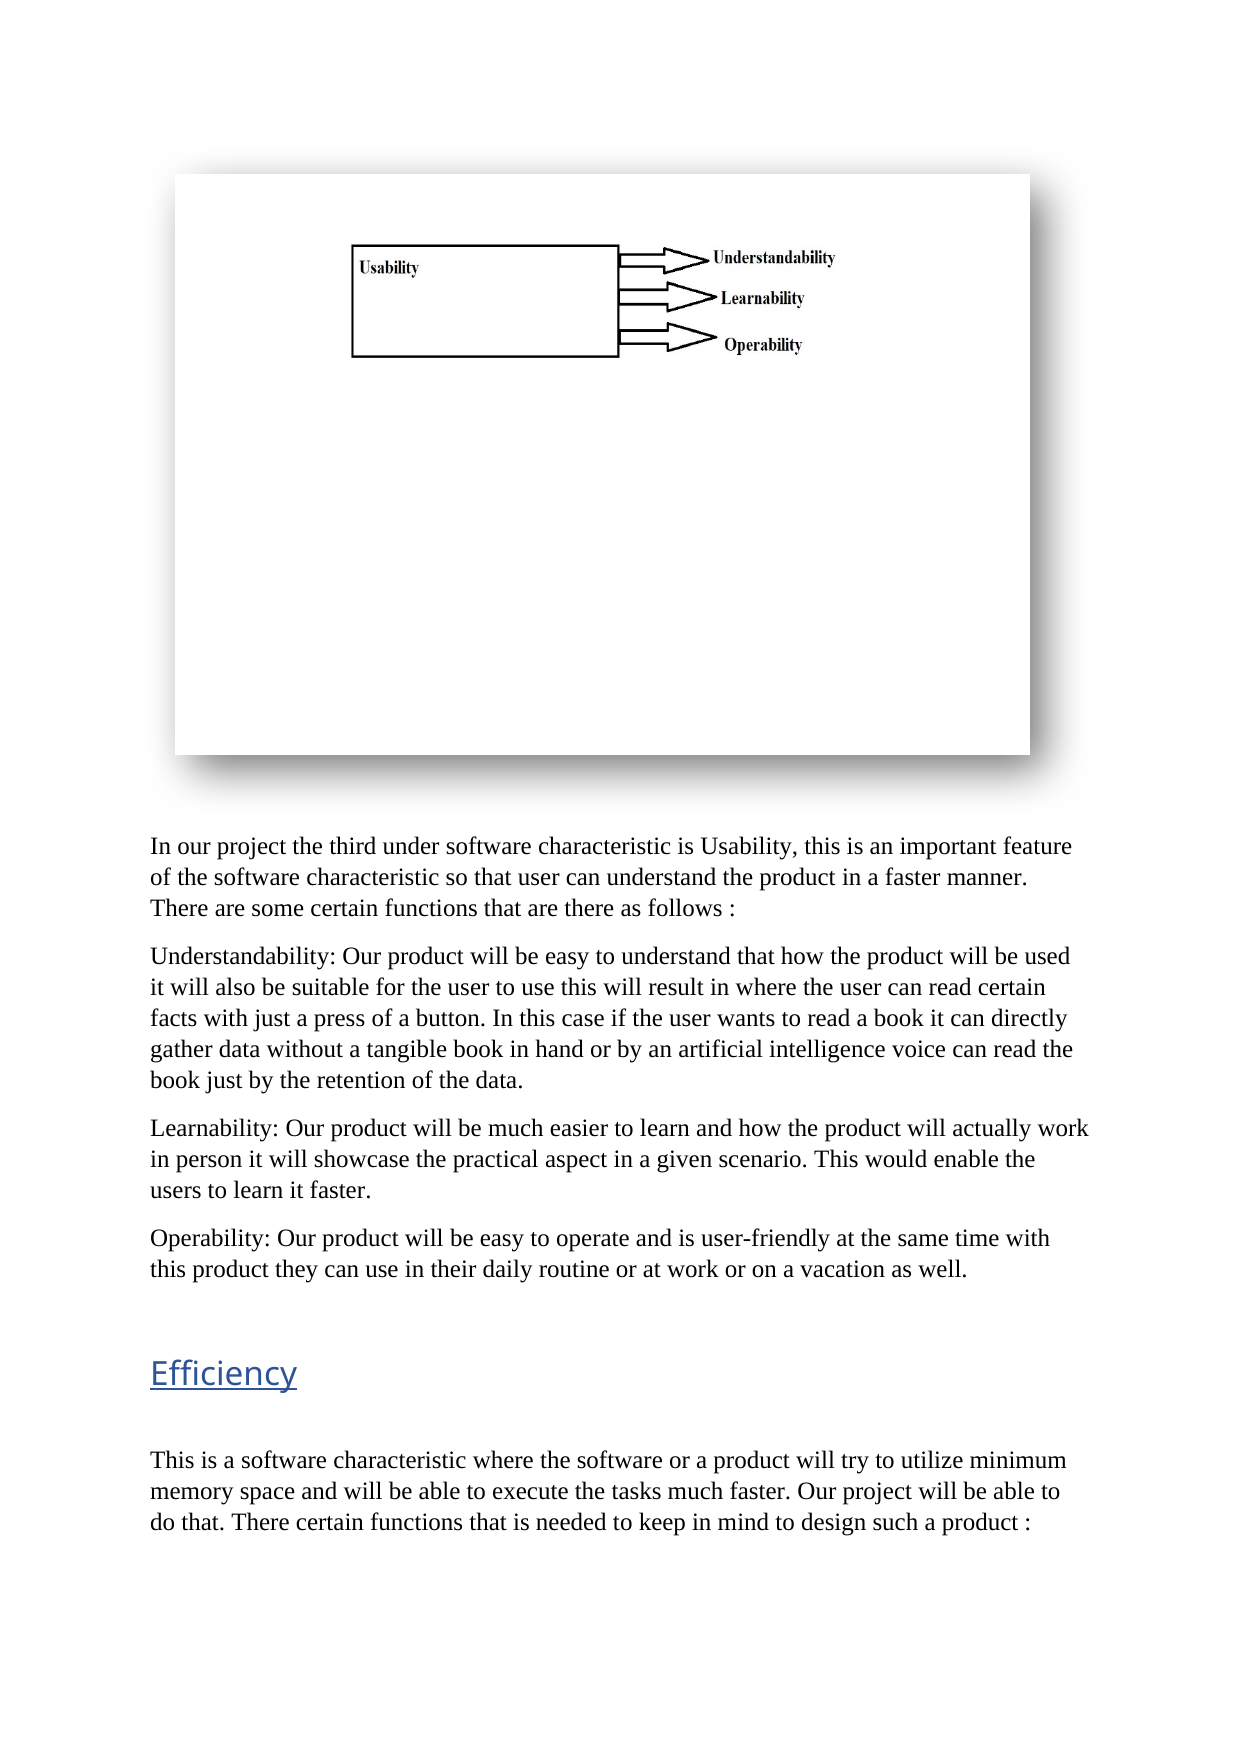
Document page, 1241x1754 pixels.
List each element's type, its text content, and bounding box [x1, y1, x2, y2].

text This is a software characteristic where the software or a product will try to utilize minimum memory space and will be able to execute the tasks much faster. Our project will be able to do that. There certain functions that is needed to keep in mind to design such a product : [150, 1445, 1090, 1536]
text In our project the third under software characteristic is Usability, this is an important feature of the software characteristic so that user can understand the product in a faster manner. There are some certain functions that are there as follows : [150, 831, 1090, 922]
text Learnability: Our product will be much easier to learn and how the product will actually work in person it will showcase the practical aspect in a given scenario. This would enable the users to learn it faster. [150, 1113, 1090, 1204]
text Operability: Our product will be easy to operate and is user-friendly at the same time with this product they can use in their daily routine or at work or on a vacation as well. [150, 1223, 1090, 1283]
subtitle Efficiency [150, 1349, 1090, 1395]
text Understandability: Our product will be easy to understand that how the product will be used it will also be suitable for the user to use this will result in where the user can read certain facts with just a press of a button. In this case if the user wants to read a book it can directly gather data without a tangible book in hand or by an artificial intelligence voice can read the book just by the retention of the data. [150, 941, 1090, 1094]
picture [175, 174, 1030, 755]
